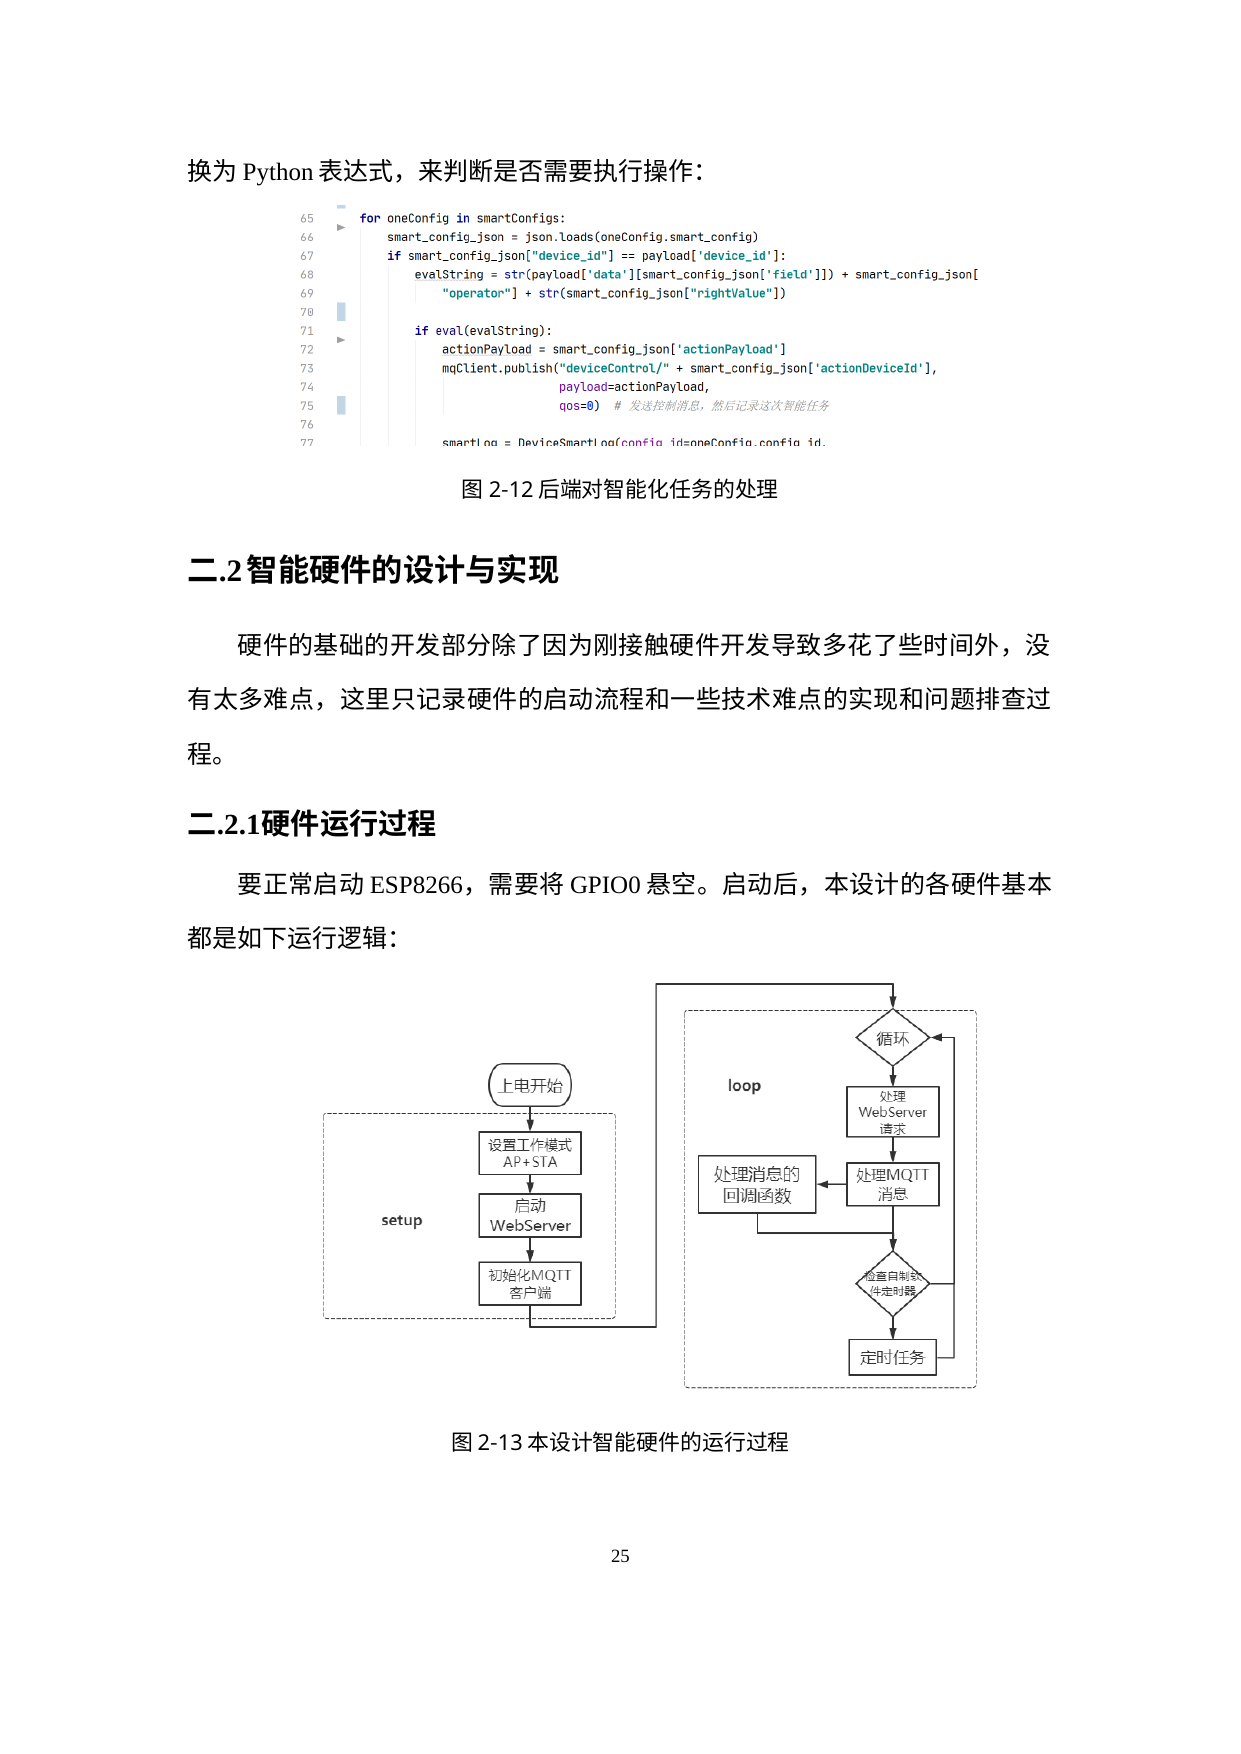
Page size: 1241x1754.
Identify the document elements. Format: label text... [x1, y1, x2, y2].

subtitle 硬件运行过程 [187, 801, 1053, 843]
text 硬件的基础的开发部分除了因为刚接触硬件开发导致多花了些时间外，没有太多难点，这里只记录硬件的启动流程和一些技术难点的实现和问题排查过程。 [187, 625, 1053, 770]
subtitle 智能硬件的设计与实现 [187, 545, 1053, 590]
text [187, 151, 1053, 187]
text 要正常启动ESP8266，需要将GPIO0悬空。启动后，本设计的各硬件基本都是如下运行逻辑： [187, 864, 1053, 955]
picture [305, 973, 985, 1399]
picture [293, 205, 997, 446]
